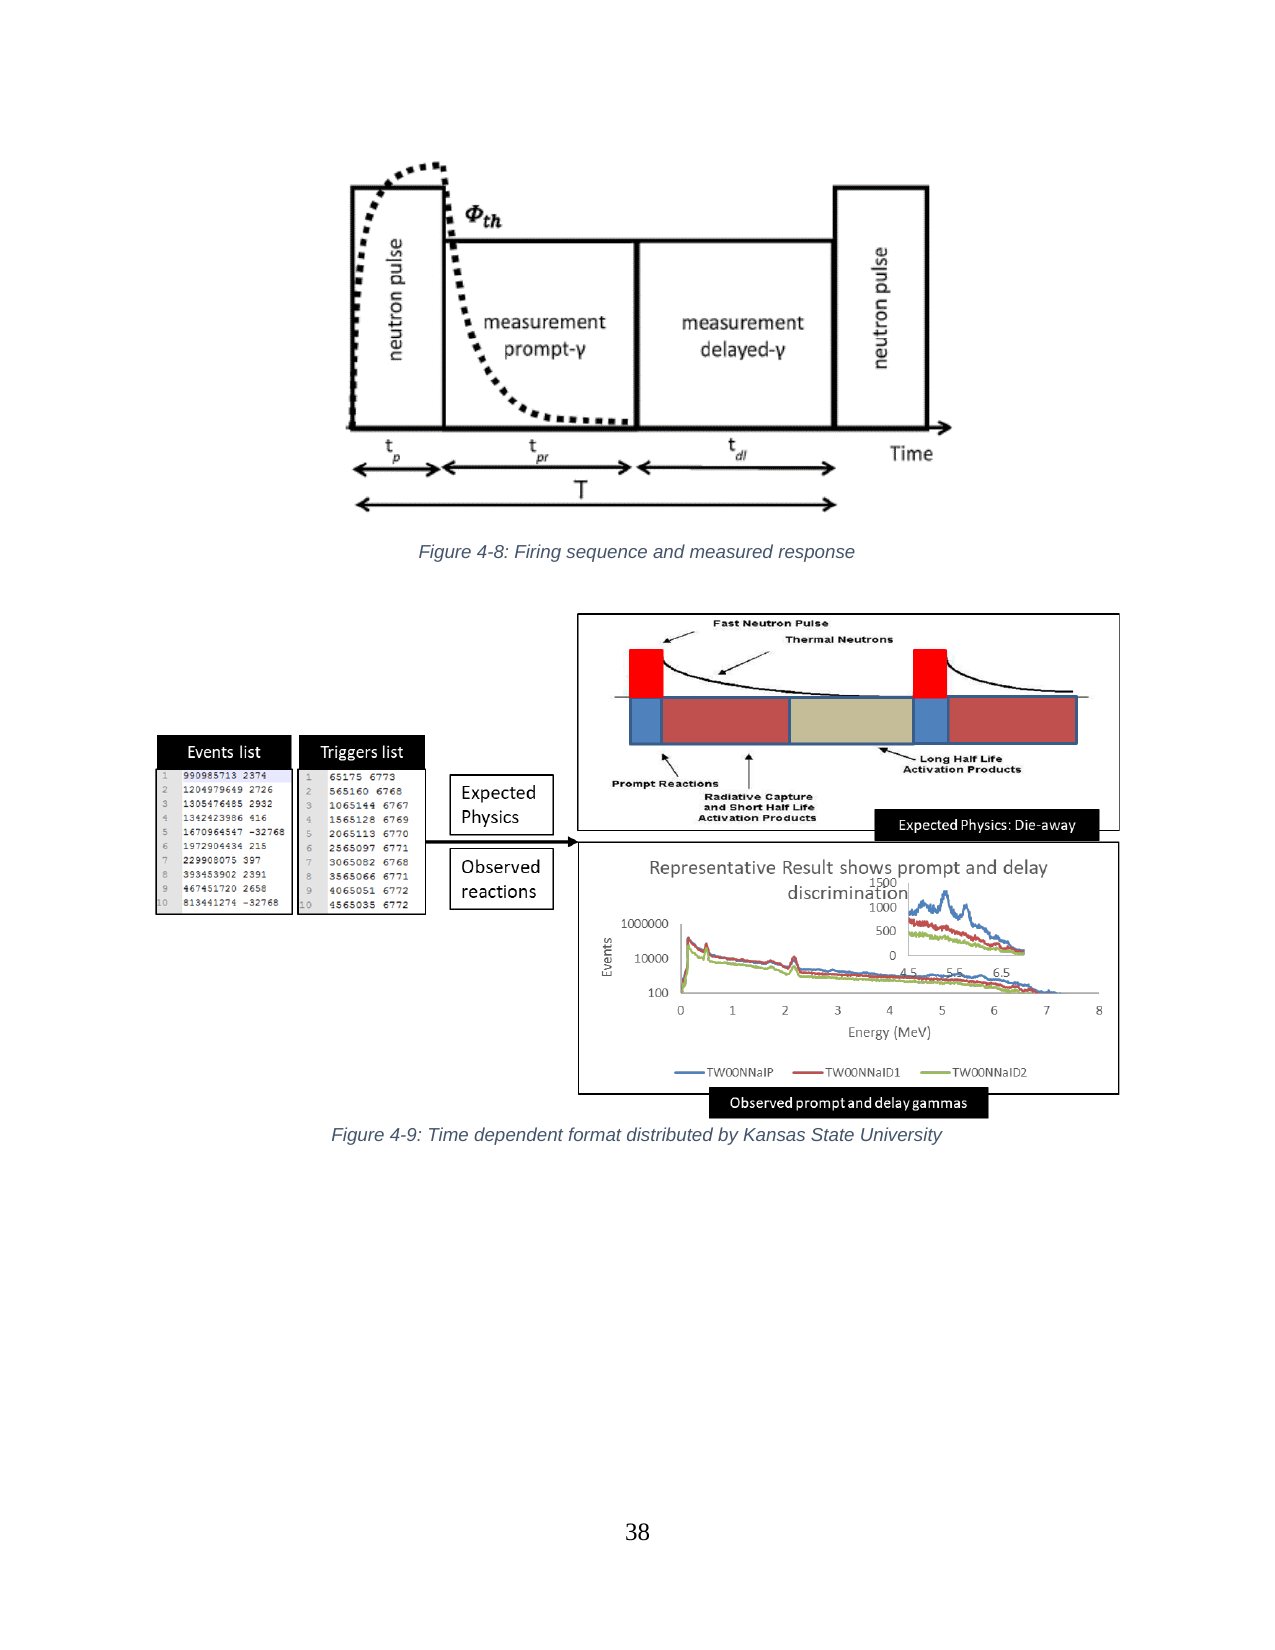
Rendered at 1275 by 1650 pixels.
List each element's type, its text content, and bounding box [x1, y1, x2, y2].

picture [304, 150, 971, 528]
picture [155, 613, 1120, 1121]
text Figure 4-8: Firing sequence and measured response [150, 541, 1125, 562]
text Figure 4-9: Time dependent format distributed by Kansas State University [150, 1124, 1125, 1146]
